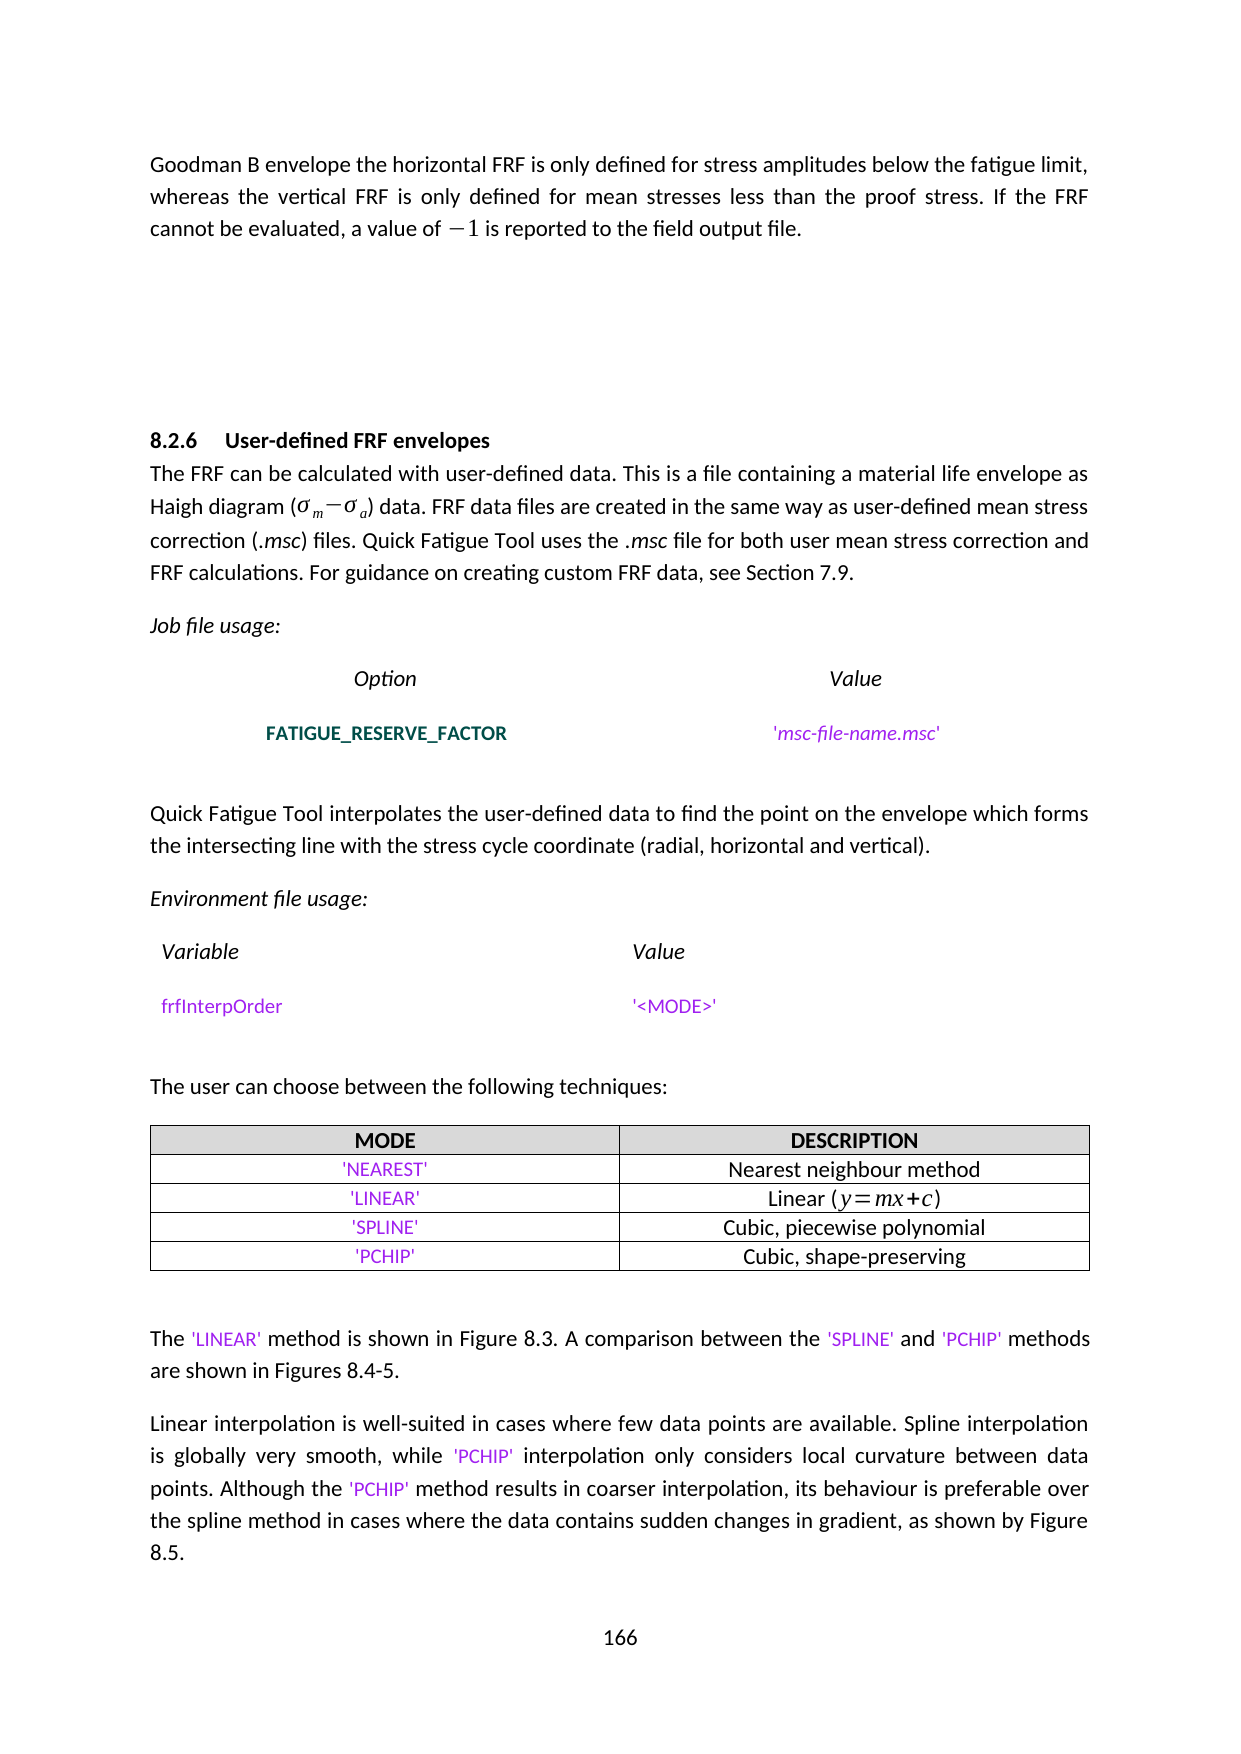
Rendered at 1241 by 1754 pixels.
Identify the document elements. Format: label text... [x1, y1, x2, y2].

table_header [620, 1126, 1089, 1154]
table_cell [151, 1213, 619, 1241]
text Environment file usage: [150, 884, 1090, 912]
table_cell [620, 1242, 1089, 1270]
text The user can choose between the following techniques: [150, 1072, 1090, 1100]
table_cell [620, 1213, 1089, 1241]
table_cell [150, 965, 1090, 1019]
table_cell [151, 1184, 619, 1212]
text Linear interpolation is well-suited in cases where few data points are available. Spline interpolation is globally very smooth, while 'PCHIP' interpolation only considers local curvature between data points. Although the 'PCHIP' method results in coarser interpolation, its behaviour is preferable over the spline method in cases where the data contains sudden changes in gradient, as shown by Figure 8.5. [150, 1409, 1090, 1566]
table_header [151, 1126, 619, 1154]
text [150, 150, 1090, 242]
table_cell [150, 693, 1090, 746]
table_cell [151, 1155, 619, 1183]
subtitle 8.2.6 User-defined FRF envelopes [150, 426, 1090, 454]
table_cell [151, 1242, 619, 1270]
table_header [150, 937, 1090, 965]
text Job file usage: [150, 612, 1090, 639]
text The 'LINEAR' method is shown in Figure 8.3. A comparison between the 'SPLINE' and 'PCHIP' methods are shown in Figures 8.4-5. [150, 1324, 1090, 1384]
text Quick Fatigue Tool interpolates the user-defined data to find the point on the envelope which forms the intersecting line with the stress cycle coordinate (radial, horizontal and vertical). [150, 799, 1090, 859]
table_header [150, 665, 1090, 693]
text The FRF can be calculated with user-defined data. This is a file containing a material life envelope as Haigh diagram () data. FRF data files are created in the same way as user-defined mean stress correction (.msc) files. Quick Fatigue Tool uses the .msc file for both user mean stress correction and FRF calculations. For guidance on creating custom FRF data, see Section 7.9. [150, 459, 1090, 587]
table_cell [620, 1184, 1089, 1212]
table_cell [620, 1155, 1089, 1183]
